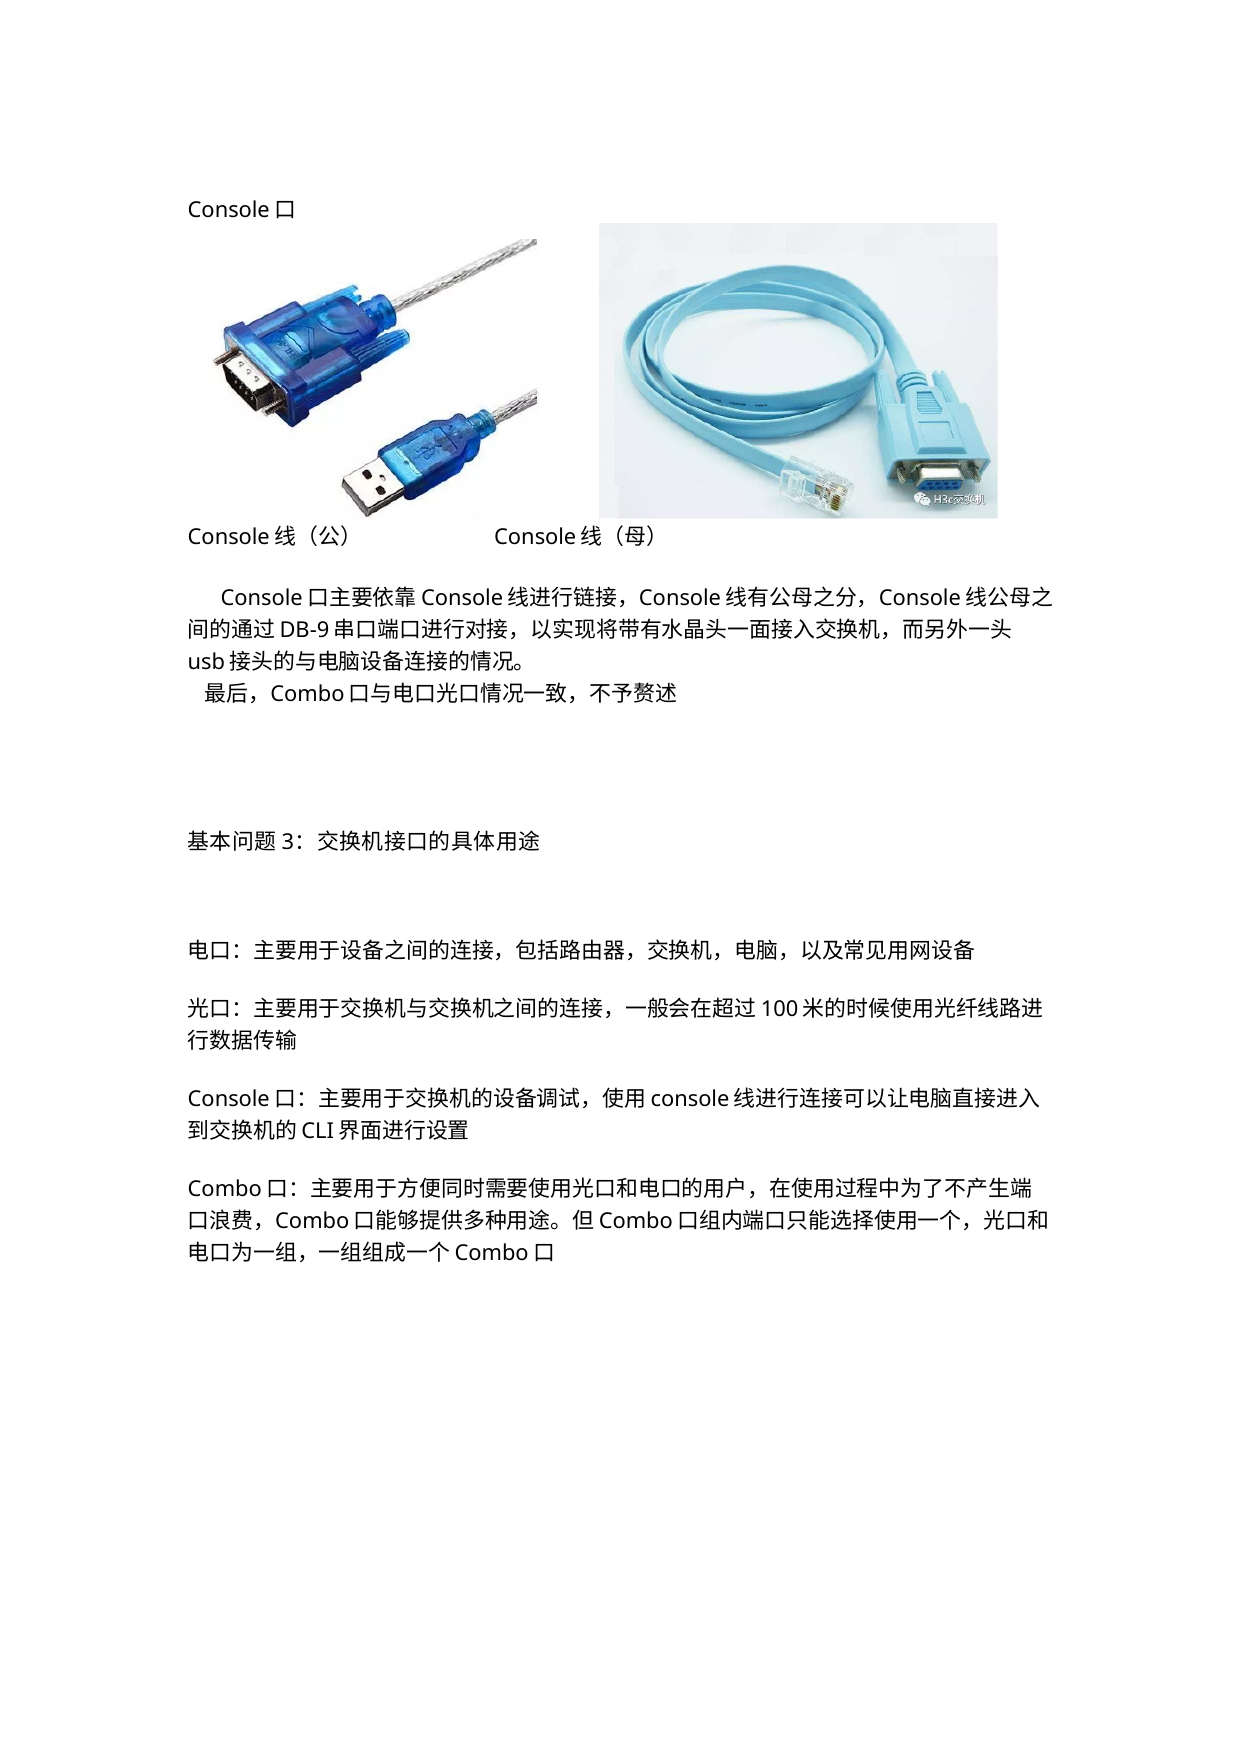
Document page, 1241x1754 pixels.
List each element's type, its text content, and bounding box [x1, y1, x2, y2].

text Console口：主要用于交换机的设备调试，使用console线进行连接可以让电脑直接进入到交换机的CLI界面进行设置 [187, 1081, 1053, 1144]
text Combo口：主要用于方便同时需要使用光口和电口的用户，在使用过程中为了不产生端口浪费，Combo口能够提供多种用途。但Combo口组内端口只能选择使用一个，光口和电口为一组，一组组成一个Combo口 [187, 1171, 1053, 1267]
text Console口主要依靠Console线进行链接，Console线有公母之分，Console线公母之间的通过DB-9串口端口进行对接，以实现将带有水晶头一面接入交换机，而另外一头usb接头的与电脑设备连接的情况。 [187, 580, 1053, 676]
subtitle 基本问题3：交换机接口的具体用途 [187, 824, 1053, 856]
text 电口：主要用于设备之间的连接，包括路由器，交换机，电脑，以及常见用网设备 [187, 933, 1053, 964]
text 最后，Combo口与电口光口情况一致，不予赘述 [187, 676, 1053, 707]
text Console口 [187, 192, 1053, 223]
text 光口：主要用于交换机与交换机之间的连接，一般会在超过100米的时候使用光纤线路进行数据传输 [187, 991, 1053, 1054]
picture [599, 223, 998, 519]
picture [187, 239, 543, 519]
text Console线（公） Console线（母） [187, 519, 1053, 551]
